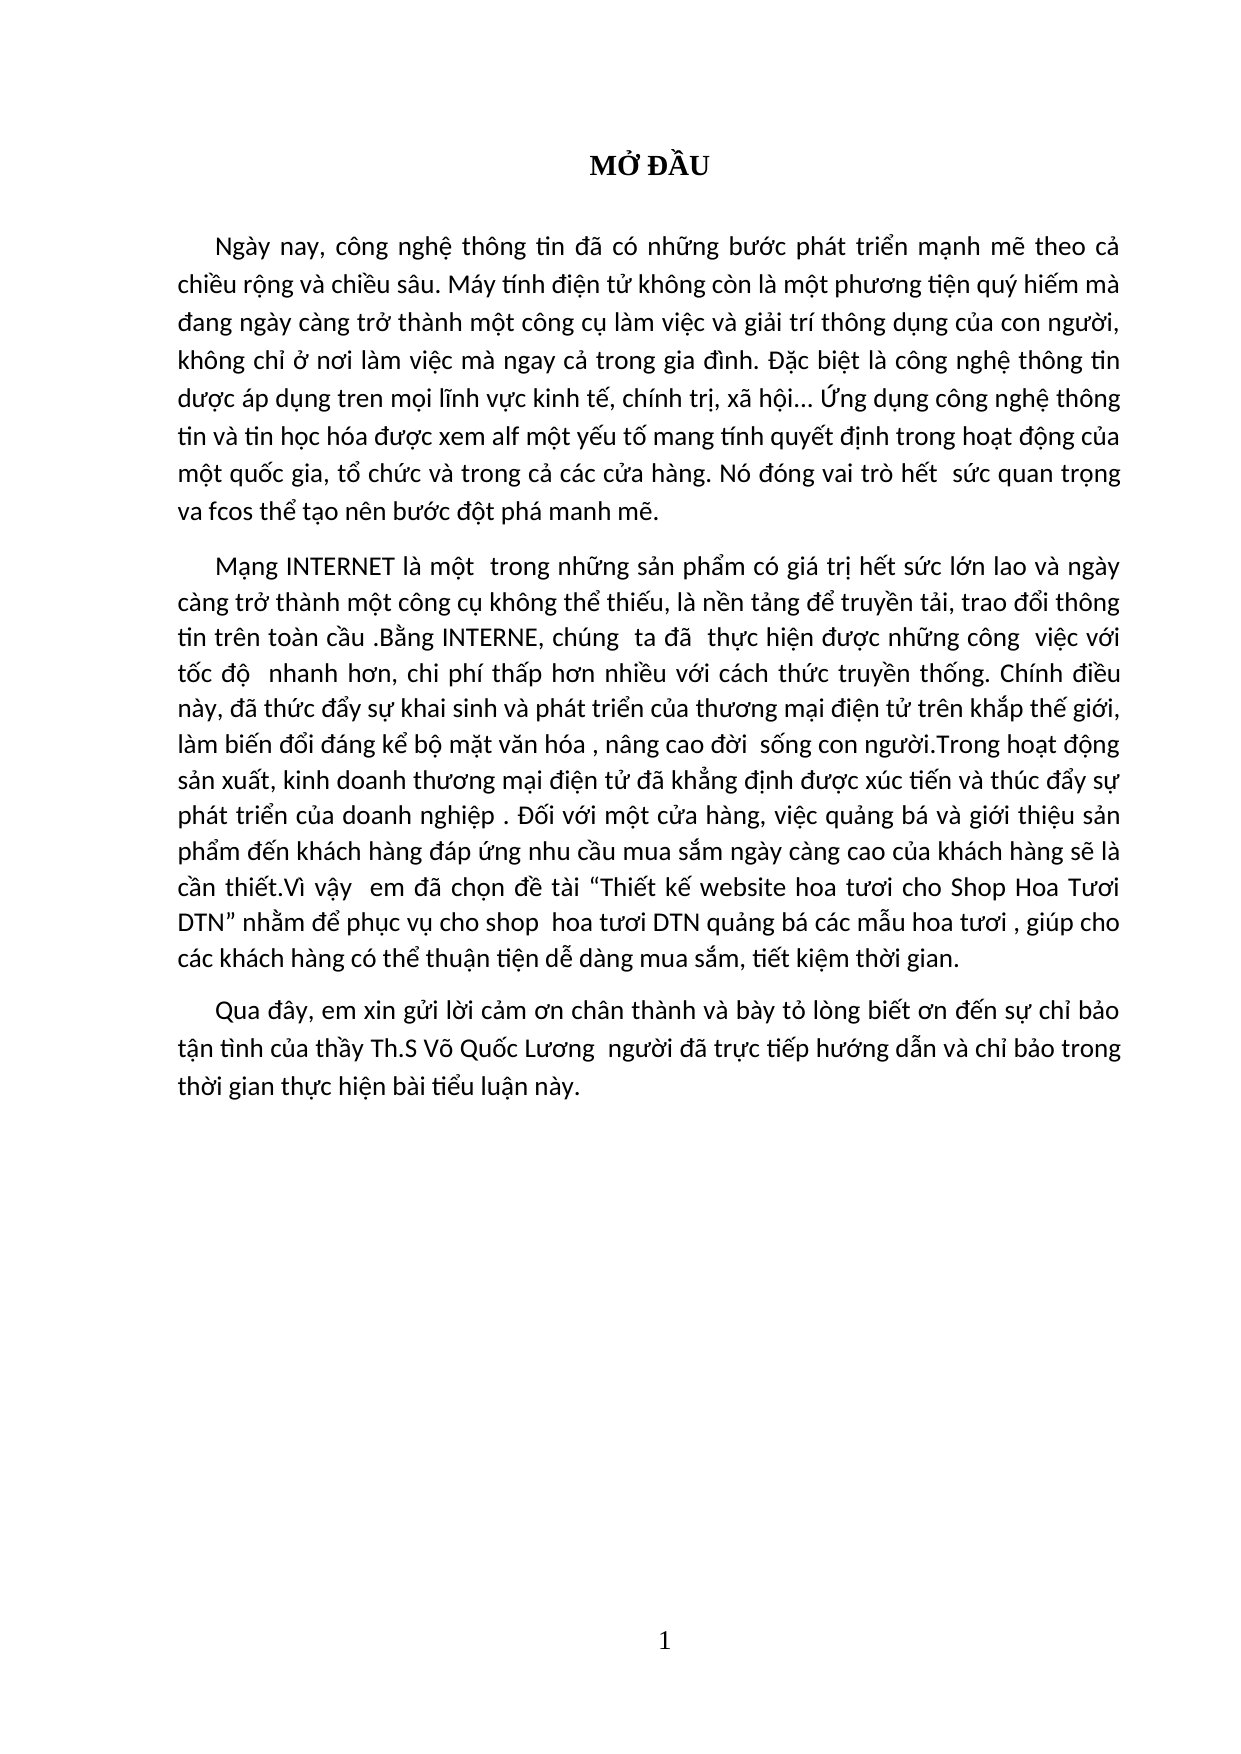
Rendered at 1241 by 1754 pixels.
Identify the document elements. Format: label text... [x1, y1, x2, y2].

text Mạng INTERNET là một trong những sản phẩm có giá trị hết sức lớn lao và ngày càng trở thành một công cụ không thể thiếu, là nền tảng để truyền tải, trao đổi thông tin trên toàn cầu .Bằng INTERNE, chúng ta đã thực hiện được những công việc với tốc độ nhanh hơn, chi phí thấp hơn nhiều với cách thức truyền thống. Chính điều này, đã thức đẩy sự khai sinh và phát triển của thương mại điện tử trên khắp thế giới, làm biến đổi đáng kể bộ mặt văn hóa , nâng cao đời sống con người.Trong hoạt động sản xuất, kinh doanh thương mại điện tử đã khẳng định được xúc tiến và thúc đẩy sự phát triển của doanh nghiệp . Đối với một cửa hàng, việc quảng bá và giới thiệu sản phẩm đến khách hàng đáp ứng nhu cầu mua sắm ngày càng cao của khách hàng sẽ là cần thiết.Vì vậy em đã chọn đề tài “Thiết kế website hoa tươi cho Shop Hoa Tươi DTN” nhằm để phục vụ cho shop hoa tươi DTN quảng bá các mẫu hoa tươi , giúp cho các khách hàng có thể thuận tiện dễ dàng mua sắm, tiết kiệm thời gian. [177, 549, 1122, 974]
text Ngày nay, công nghệ thông tin đã có những bước phát triển mạnh mẽ theo cả chiều rộng và chiều sâu. Máy tính điện tử không còn là một phương tiện quý hiếm mà đang ngày càng trở thành một công cụ làm việc và giải trí thông dụng của con người, không chỉ ở nơi làm việc mà ngay cả trong gia đình. Đặc biệt là công nghệ thông tin dược áp dụng tren mọi lĩnh vực kinh tế, chính trị, xã hội... Ứng dụng công nghệ thông tin và tin học hóa được xem alf một yếu tố mang tính quyết định trong hoạt động của một quốc gia, tổ chức và trong cả các cửa hàng. Nó đóng vai trò hết sức quan trọng va fcos thể tạo nên bước đột phá manh mẽ. [177, 229, 1122, 528]
text MỞ ĐẦU [177, 148, 1122, 181]
text Qua đây, em xin gửi lời cảm ơn chân thành và bày tỏ lòng biết ơn đến sự chỉ bảo tận tình của thầy Th.S Võ Quốc Lương người đã trực tiếp hướng dẫn và chỉ bảo trong thời gian thực hiện bài tiểu luận này. [177, 993, 1122, 1102]
